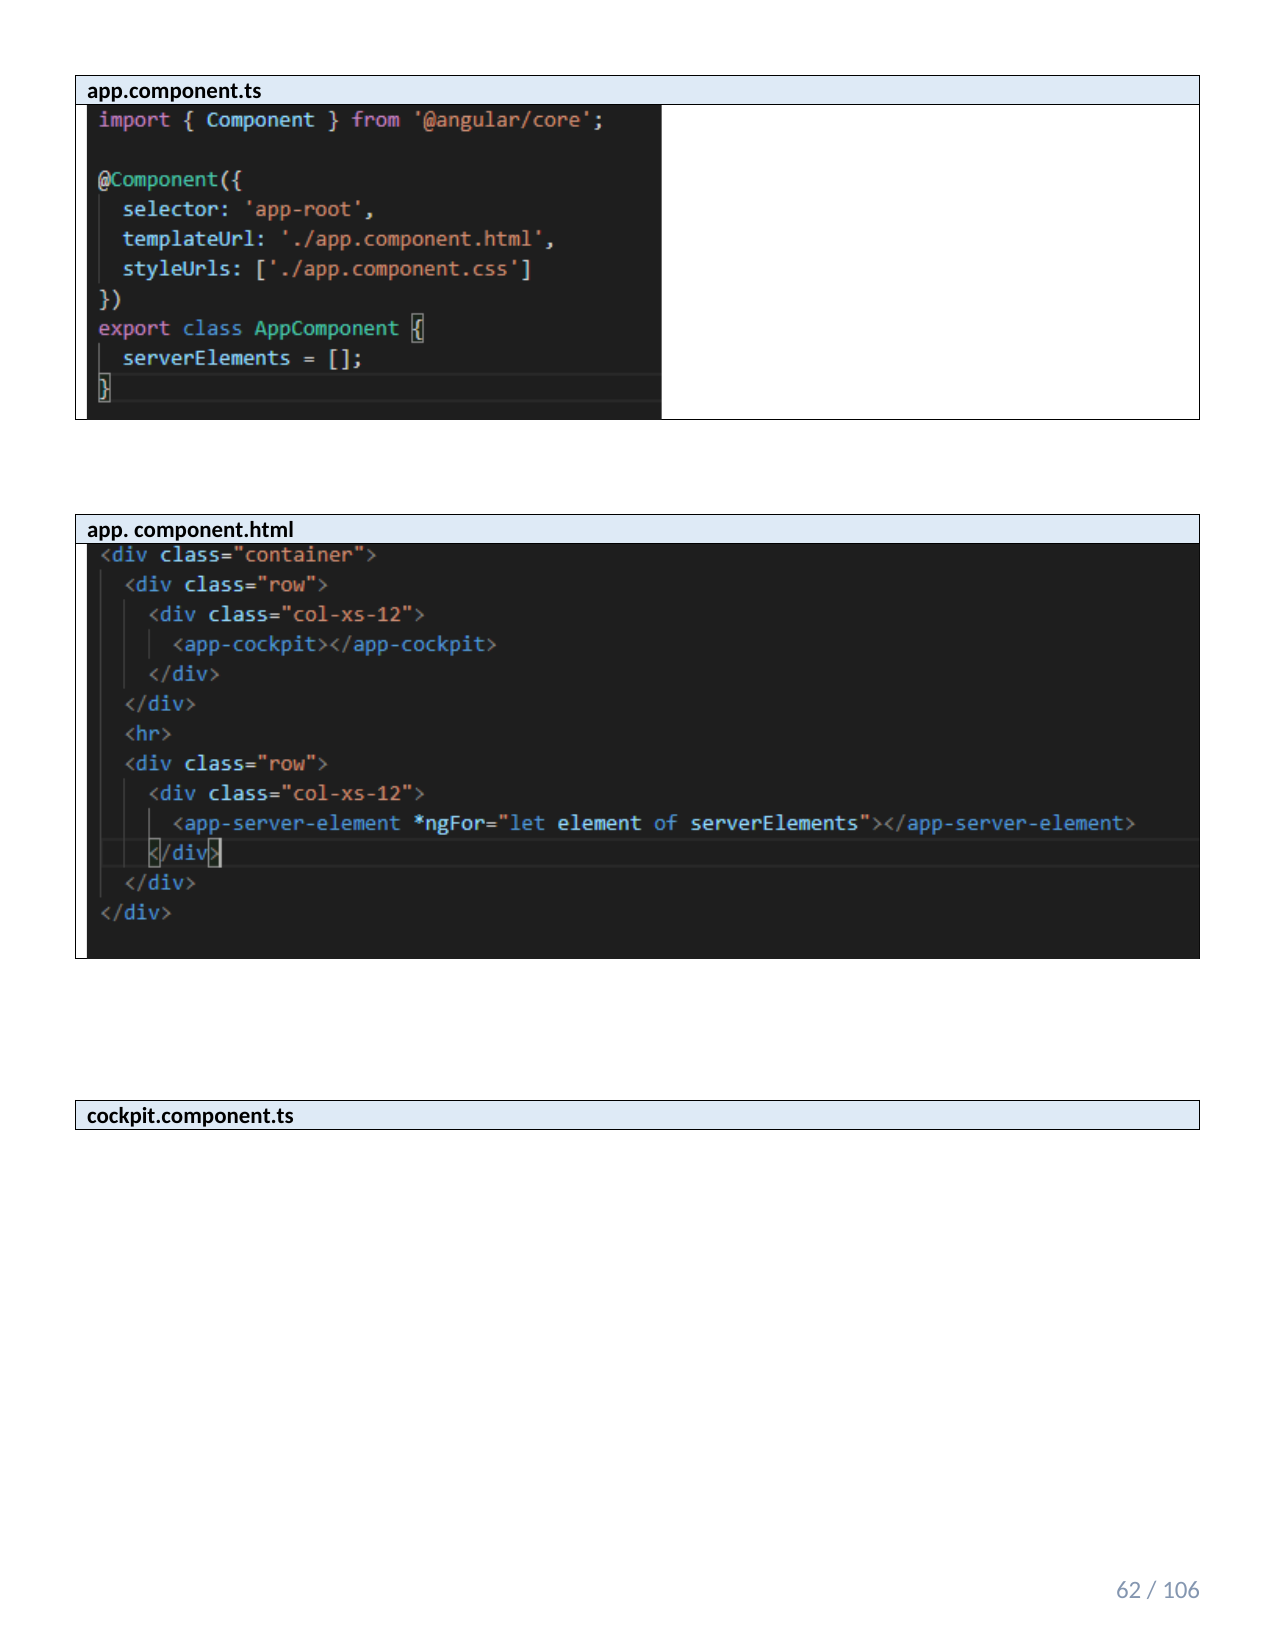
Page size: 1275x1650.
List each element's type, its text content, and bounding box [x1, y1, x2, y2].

picture [86, 105, 662, 420]
table_header app. component.html [76, 515, 1199, 543]
table_cell [76, 105, 86, 419]
table_header app.component.ts [76, 76, 1199, 104]
table_cell [76, 544, 86, 958]
table_header cockpit.component.ts [76, 1101, 1199, 1129]
picture [86, 544, 1200, 959]
table_cell [662, 105, 1199, 419]
